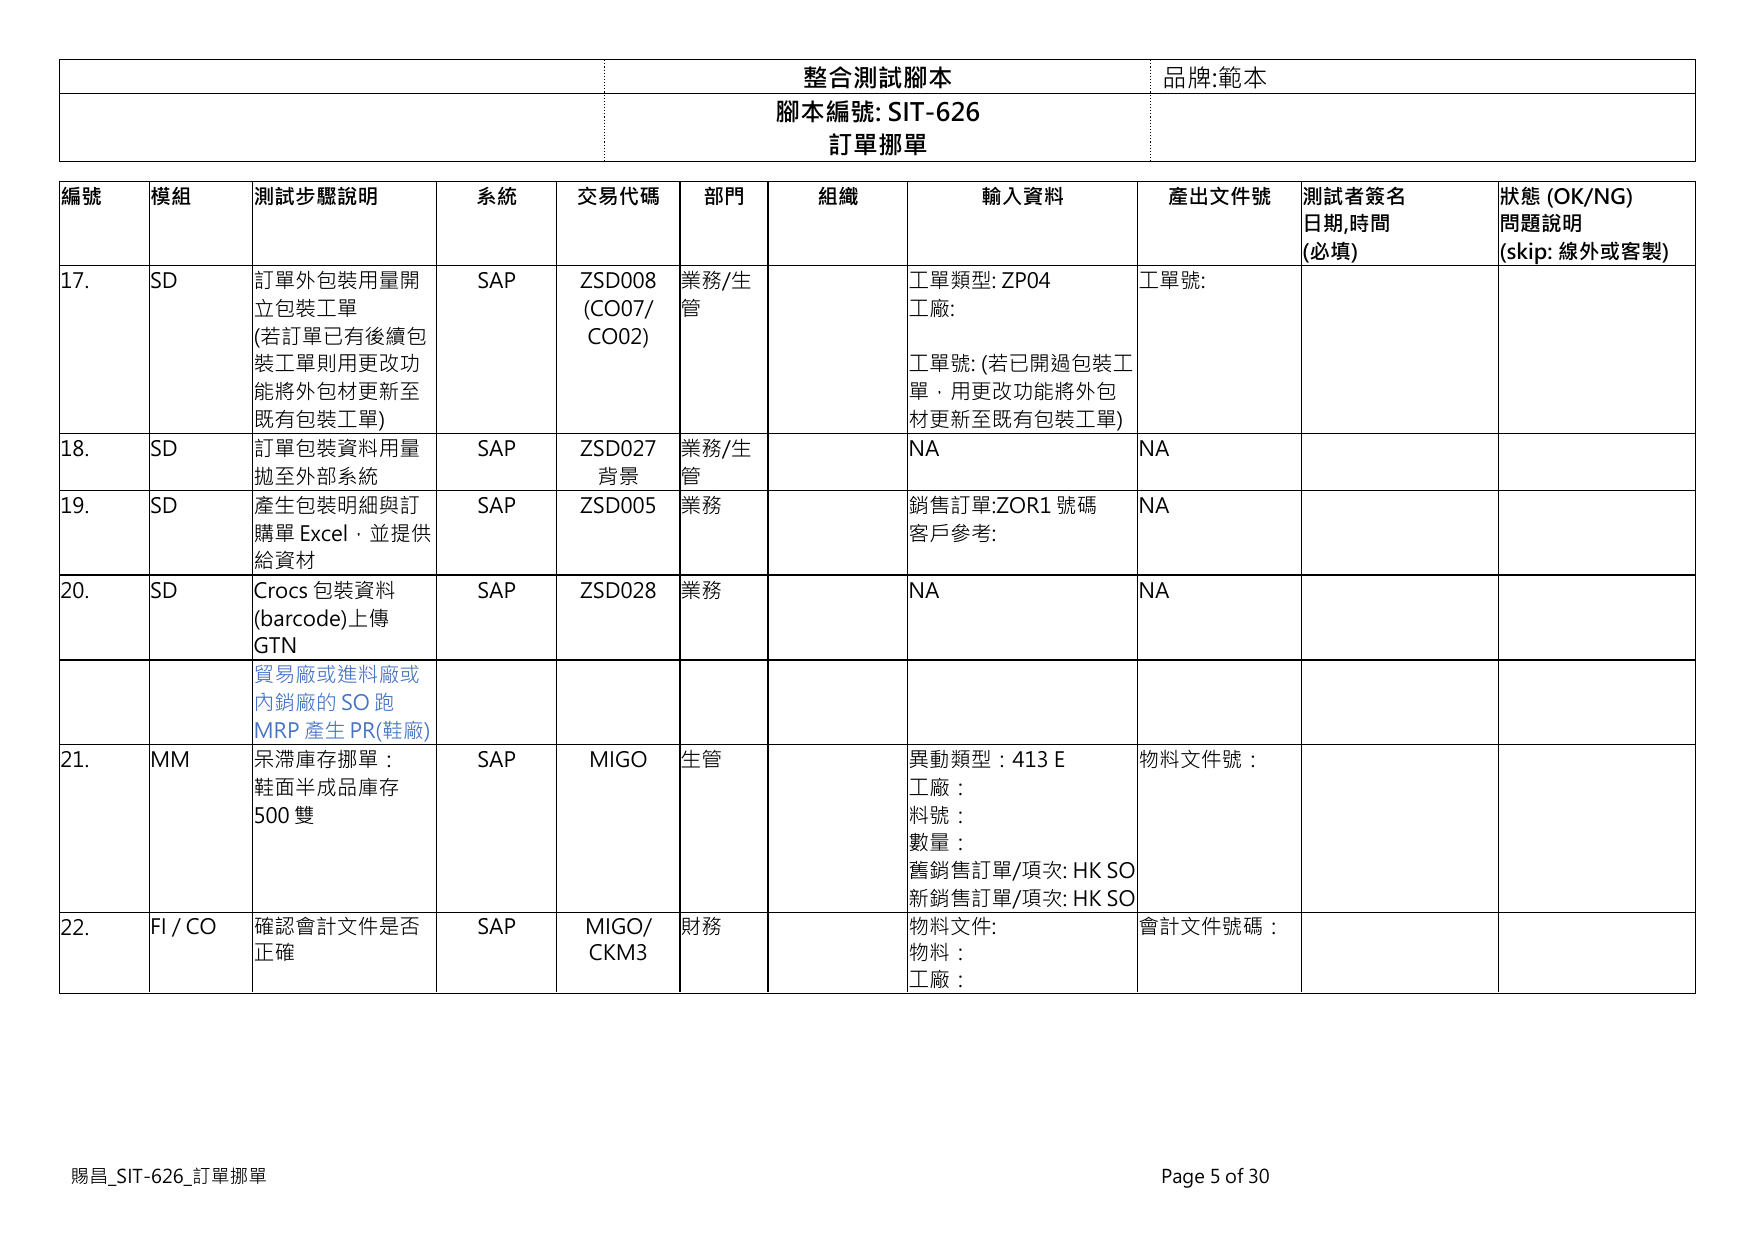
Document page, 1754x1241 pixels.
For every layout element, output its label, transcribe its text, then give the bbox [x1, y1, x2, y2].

table_cell [1499, 913, 1695, 992]
table_cell SD [150, 491, 252, 574]
table_cell Crocs包裝資料(barcode)上傳GTN [253, 576, 436, 659]
table_cell 物料文件: 物料： 工廠： [908, 913, 1137, 992]
table_cell NA [1138, 434, 1301, 489]
table_cell [681, 661, 767, 744]
table_cell SAP [437, 576, 556, 659]
table_cell [1302, 576, 1498, 659]
table_cell ZSD005 [557, 491, 679, 574]
table_cell [769, 745, 907, 911]
table_cell 工單類型: ZP04 工廠: 工單號: (若已開過包裝工單，用更改功能將外包材更新至既有包裝工單) [908, 266, 1137, 433]
table_cell NA [1138, 576, 1301, 659]
table_cell [1499, 661, 1695, 744]
table_header 組織 [769, 182, 907, 265]
table_header 編號 [60, 182, 149, 265]
table_header 交易代碼 [557, 182, 679, 265]
table_cell [769, 913, 907, 992]
table_cell 業務/生管 [681, 434, 767, 489]
table_cell NA [1138, 491, 1301, 574]
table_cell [908, 745, 1137, 911]
table_header 狀態 (OK/NG) 問題說明 (skip: 線外或客製) [1499, 182, 1695, 265]
table_cell NA [908, 576, 1137, 659]
table_cell 生管 [681, 745, 767, 911]
table_cell [769, 661, 907, 744]
table_cell [150, 661, 252, 744]
table_header 系統 [437, 182, 556, 265]
table_cell [60, 266, 149, 433]
table_cell [769, 434, 907, 489]
table_cell [1499, 434, 1695, 489]
table_cell 貿易廠或進料廠或內銷廠的SO跑MRP產生PR(鞋廠) [253, 661, 436, 744]
table_cell [1499, 745, 1695, 911]
table_cell SAP [437, 913, 556, 992]
table_cell 訂單包裝資料用量拋至外部系統 [253, 434, 436, 489]
table_cell [1302, 491, 1498, 574]
table_cell ZSD028 [557, 576, 679, 659]
table_cell [1302, 745, 1498, 911]
table_header 輸入資料 [908, 182, 1137, 265]
table_cell SAP [437, 434, 556, 489]
table_header 測試步驟說明 [253, 182, 436, 265]
table_cell ZSD027 背景 [557, 434, 679, 489]
table_cell [769, 266, 907, 433]
table_cell [60, 576, 149, 659]
table_header 產出文件號 [1138, 182, 1301, 265]
table_header 模組 [150, 182, 252, 265]
table_cell [1499, 491, 1695, 574]
table_cell 物料文件號： [1138, 745, 1301, 911]
table_cell [60, 661, 149, 744]
table_cell 呆滯庫存挪單： 鞋面半成品庫存500雙 [253, 745, 436, 911]
table_cell [1302, 266, 1498, 433]
table_cell SD [150, 266, 252, 433]
table_cell 訂單外包裝用量開立包裝工單 (若訂單已有後續包裝工單則用更改功能將外包材更新至既有包裝工單) [253, 266, 436, 433]
table_cell 業務/生管 [681, 266, 767, 433]
table_cell SAP [437, 491, 556, 574]
table_header 部門 [681, 182, 767, 265]
table_cell MIGO [557, 745, 679, 911]
table_cell 工單號: [1138, 266, 1301, 433]
table_cell [908, 661, 1137, 744]
table_cell SD [150, 576, 252, 659]
table_cell [1499, 266, 1695, 433]
table_cell 會計文件號碼： [1138, 913, 1301, 992]
table_cell FI / CO [150, 913, 252, 992]
table_cell [437, 661, 556, 744]
table_cell [60, 745, 149, 911]
table_cell [1138, 661, 1301, 744]
table_cell [769, 576, 907, 659]
table_cell SAP [437, 266, 556, 433]
table_cell 業務 [681, 491, 767, 574]
table_cell SAP [437, 745, 556, 911]
table_cell [60, 913, 149, 992]
table_cell SD [150, 434, 252, 489]
table_cell [60, 491, 149, 574]
table_cell [1302, 913, 1498, 992]
table_cell ZSD008 (CO07/ CO02) [557, 266, 679, 433]
table_cell 業務 [681, 576, 767, 659]
table_cell [1499, 576, 1695, 659]
table_cell NA [908, 434, 1137, 489]
table_cell MM [150, 745, 252, 911]
table_cell 確認會計文件是否正確 [253, 913, 436, 992]
table_cell MIGO/CKM3 [557, 913, 679, 992]
table_cell [769, 491, 907, 574]
table_cell 銷售訂單:ZOR1號碼 客戶參考: [908, 491, 1137, 574]
table_cell 財務 [681, 913, 767, 992]
table_cell [1302, 661, 1498, 744]
table_cell [1302, 434, 1498, 489]
table_header 測試者簽名 日期,時間 (必填) [1302, 182, 1498, 265]
table_cell [60, 434, 149, 489]
table_cell [557, 661, 679, 744]
table_cell 產生包裝明細與訂購單Excel，並提供給資材 [253, 491, 436, 574]
